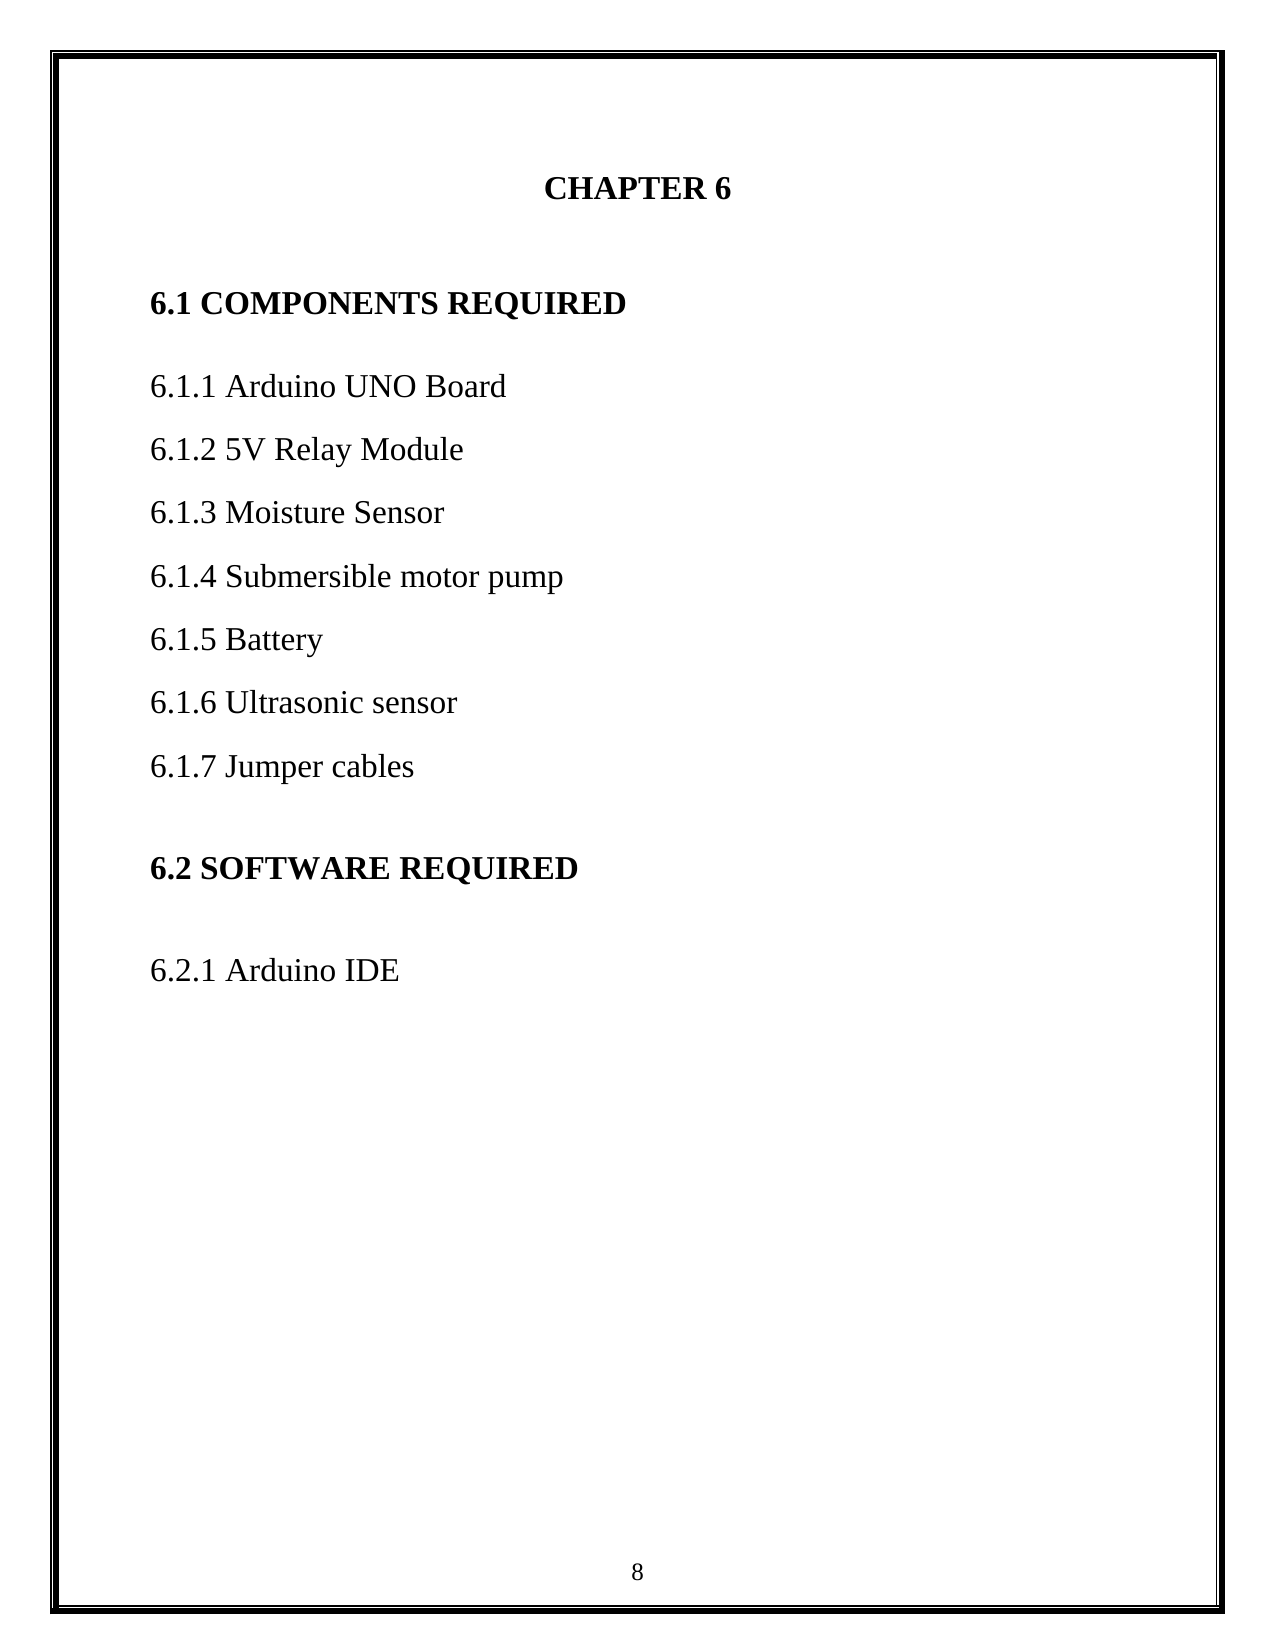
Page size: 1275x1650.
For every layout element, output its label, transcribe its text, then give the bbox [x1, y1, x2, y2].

title 6.1 COMPONENTS REQUIRED [150, 283, 1125, 322]
subtitle 6.1.3 Moisture Sensor [150, 493, 1125, 531]
subtitle 6.1.5 Battery [150, 619, 1125, 658]
subtitle 6.1.1 Arduino UNO Board [150, 366, 1125, 404]
subtitle 6.1.2 5V Relay Module [150, 429, 1125, 468]
subtitle 6.1.4 Submersible motor pump [150, 556, 1125, 594]
title 6.2 SOFTWARE REQUIRED [150, 848, 1125, 886]
subtitle 6.2.1 Arduino IDE [150, 950, 1125, 988]
subtitle 6.1.6 Ultrasonic sensor [150, 683, 1125, 721]
subtitle 6.1.7 Jumper cables [150, 746, 1125, 784]
title CHAPTER 6 [150, 168, 1125, 207]
